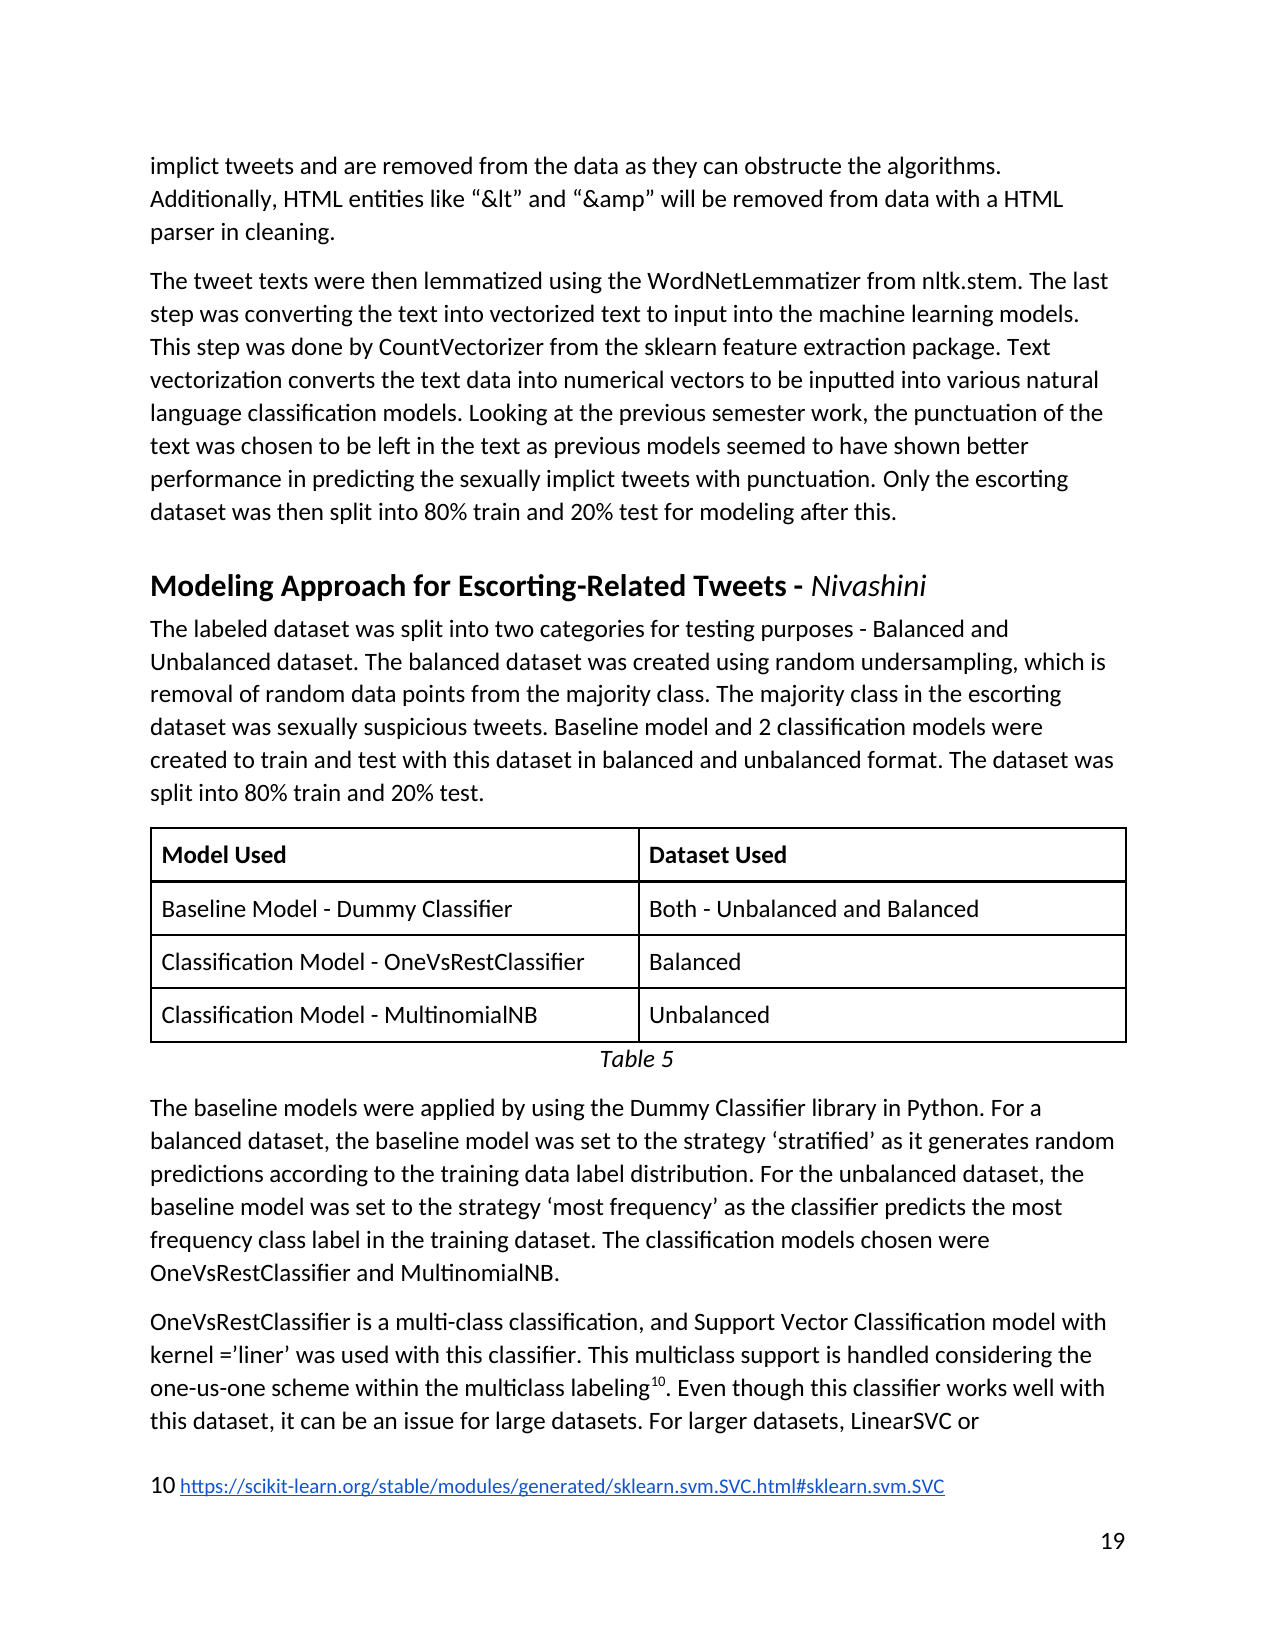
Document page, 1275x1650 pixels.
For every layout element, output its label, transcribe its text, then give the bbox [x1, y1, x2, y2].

text The tweet texts were then lemmatized using the WordNetLemmatizer from nltk.stem. The last step was converting the text into vectorized text to input into the machine learning models. This step was done by CountVectorizer from the sklearn feature extraction package. Text vectorization converts the text data into numerical vectors to be inputted into various natural language classification models. Looking at the previous semester work, the punctuation of the text was chosen to be left in the text as previous models seemed to have shown better performance in predicting the sexually implict tweets with punctuation. Only the escorting dataset was then split into 80% train and 20% test for modeling after this. [150, 265, 1125, 526]
table_cell Unbalanced [640, 989, 1125, 1041]
table_header Dataset Used [640, 829, 1125, 880]
table_cell Classification Model - OneVsRestClassifier [152, 936, 638, 987]
subtitle Modeling Approach for Escorting-Related Tweets - Nivashini [150, 566, 1125, 604]
text The baseline models were applied by using the Dummy Classifier library in Python. For a balanced dataset, the baseline model was set to the strategy ‘stratified’ as it generates random predictions according to the training data label distribution. For the unbalanced dataset, the baseline model was set to the strategy ‘most frequency’ as the classifier predicts the most frequency class label in the training dataset. The classification models chosen were OneVsRestClassifier and MultinomialNB. [150, 1092, 1125, 1287]
text Table 5 [150, 1043, 1125, 1073]
table_cell Both - Unbalanced and Balanced [640, 883, 1125, 934]
table_cell Balanced [640, 936, 1125, 987]
text The labeled dataset was split into two categories for testing purposes - Balanced and Unbalanced dataset. The balanced dataset was created using random undersampling, which is removal of random data points from the majority class. The majority class in the escorting dataset was sexually suspicious tweets. Baseline model and 2 classification models were created to train and test with this dataset in balanced and unbalanced format. The dataset was split into 80% train and 20% test. [150, 613, 1125, 808]
table_cell Classification Model - MultinomialNB [152, 989, 638, 1041]
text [150, 150, 1125, 246]
table_cell Baseline Model - Dummy Classifier [152, 883, 638, 934]
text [150, 1306, 1125, 1436]
table_header Model Used [152, 829, 638, 880]
